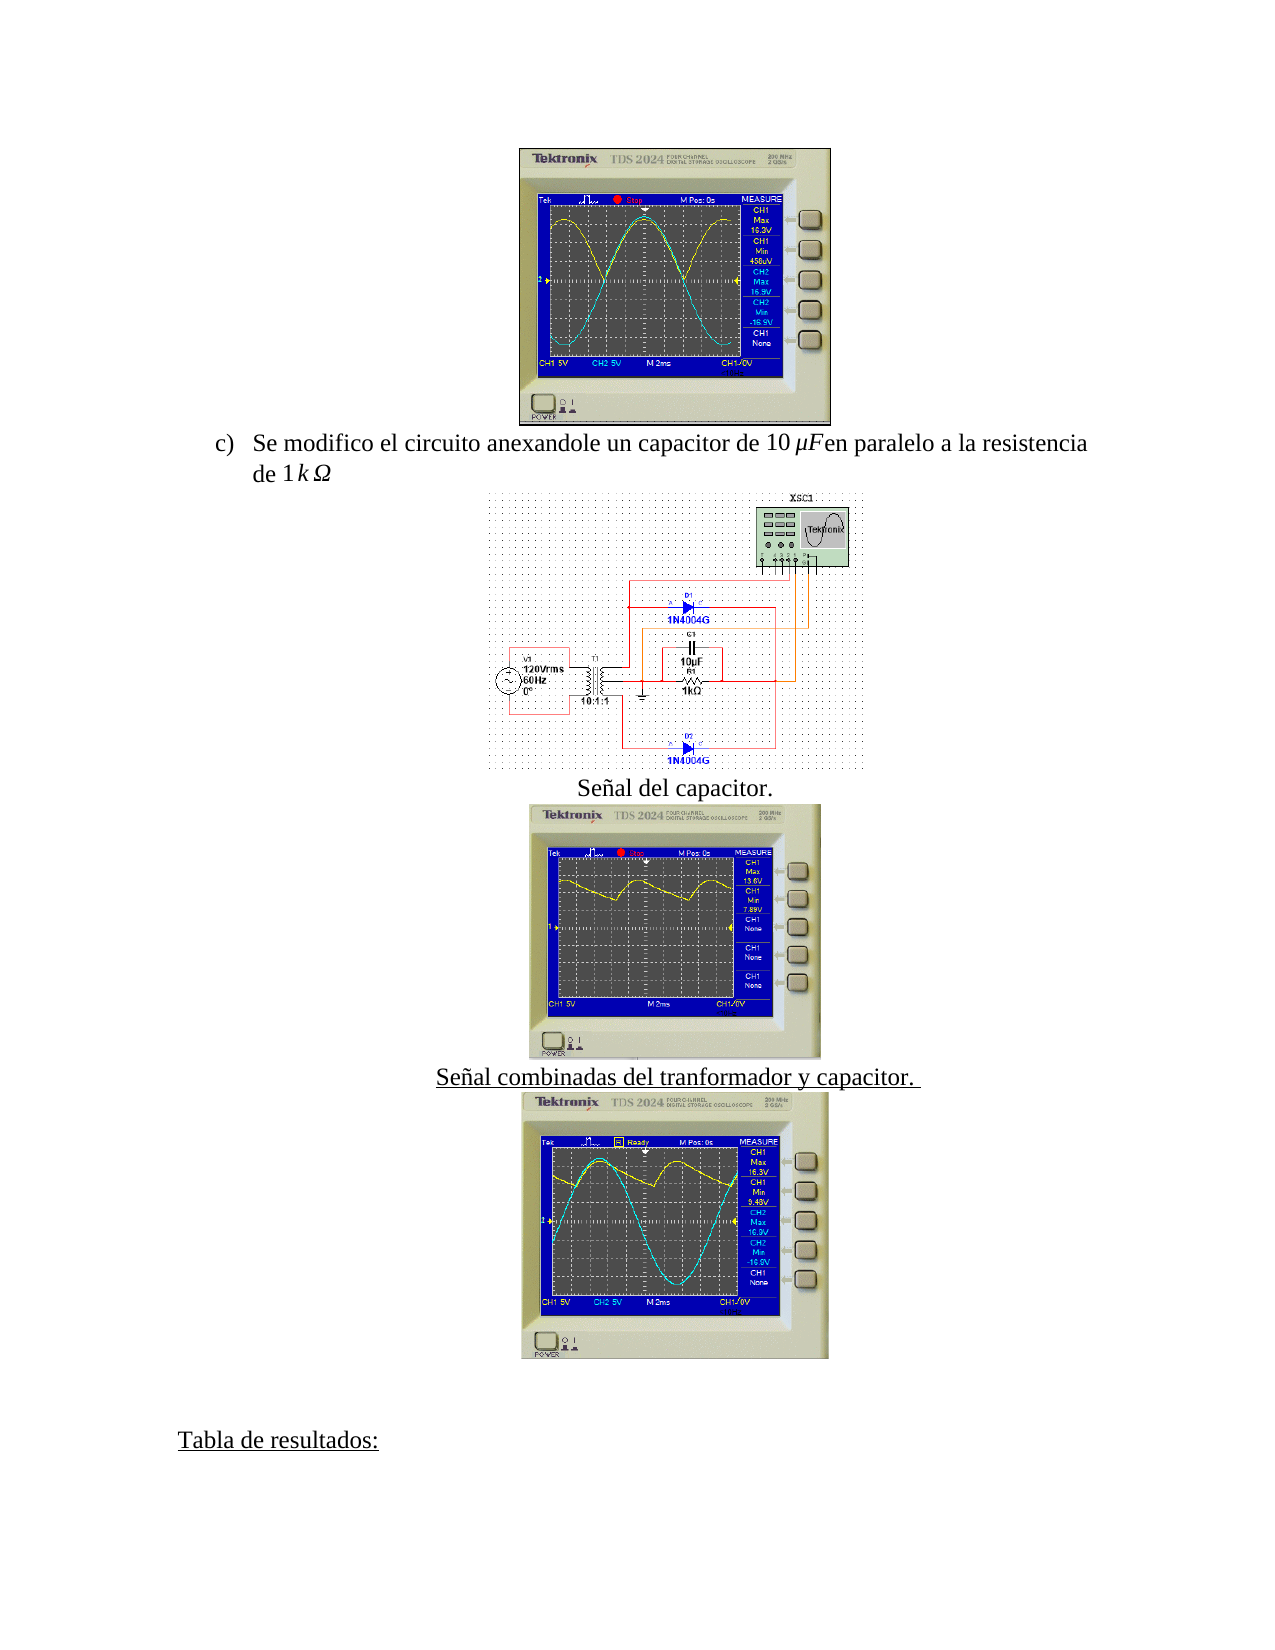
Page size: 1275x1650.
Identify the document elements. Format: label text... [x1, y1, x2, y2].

list Se modifico el circuito anexandole un capacitor de en paralelo a la resistencia de [215, 428, 1098, 488]
picture [520, 149, 830, 424]
picture [529, 804, 821, 1060]
picture [486, 490, 864, 772]
list Señal combinadas del tranformador y capacitor. [252, 1062, 1098, 1090]
picture [521, 1092, 829, 1359]
text Tabla de resultados: [177, 1425, 1098, 1454]
list Señal del capacitor. [252, 773, 1098, 802]
